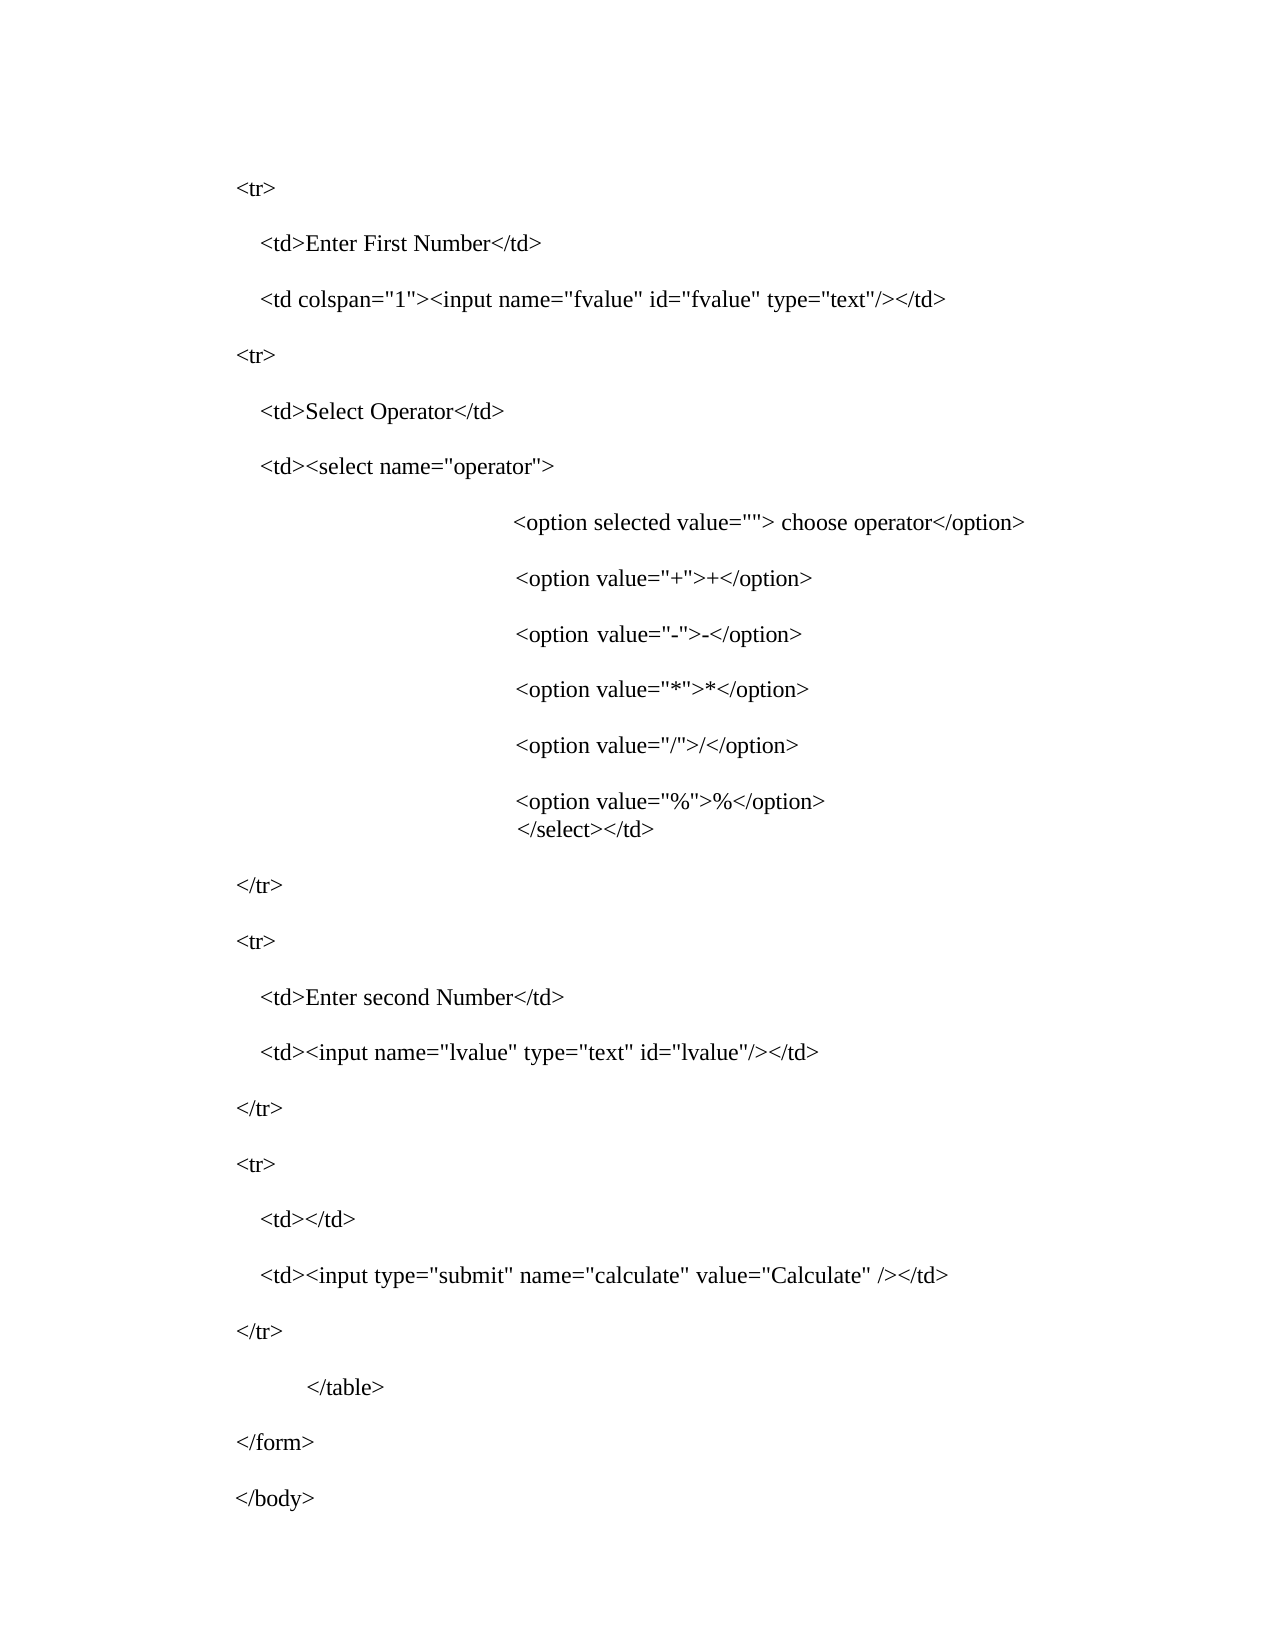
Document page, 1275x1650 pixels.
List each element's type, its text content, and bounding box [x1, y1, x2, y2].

text <tr> [236, 1150, 1185, 1177]
text <td><input name="lvalue" type="text" id="lvalue"/></td> [259, 1038, 1185, 1066]
text </select></td> [517, 815, 1185, 843]
text </body> [234, 1484, 1185, 1512]
text <option value="-">-</option> [515, 620, 1185, 647]
text <td><input type="submit" name="calculate" value="Calculate" /></td> [259, 1261, 1185, 1289]
text <td><select name="operator"> [259, 452, 1185, 480]
text <option selected value=""> choose operator</option> [513, 508, 1185, 536]
text <tr> [236, 341, 1185, 369]
text <td>Enter First Number</td> [259, 229, 1185, 257]
text <tr> [236, 174, 1185, 201]
text <td colspan="1"><input name="fvalue" id="fvalue" type="text"/></td> [259, 285, 1185, 313]
text <td></td> [259, 1206, 1185, 1233]
text </tr> [236, 1094, 1185, 1121]
text <td>Select Operator</td> [259, 397, 1185, 424]
text </tr> [236, 1317, 1185, 1344]
text <option value="*">*</option> [515, 675, 1185, 703]
text <option value="%">%</option> [515, 787, 1185, 815]
text </table> [306, 1373, 1185, 1400]
text </form> [236, 1428, 1185, 1456]
text </tr> [236, 871, 1185, 898]
text <tr> [236, 927, 1185, 954]
text <option value="/">/</option> [515, 731, 1185, 759]
text <option value="+">+</option> [515, 564, 1185, 592]
text <td>Enter second Number</td> [259, 982, 1185, 1010]
